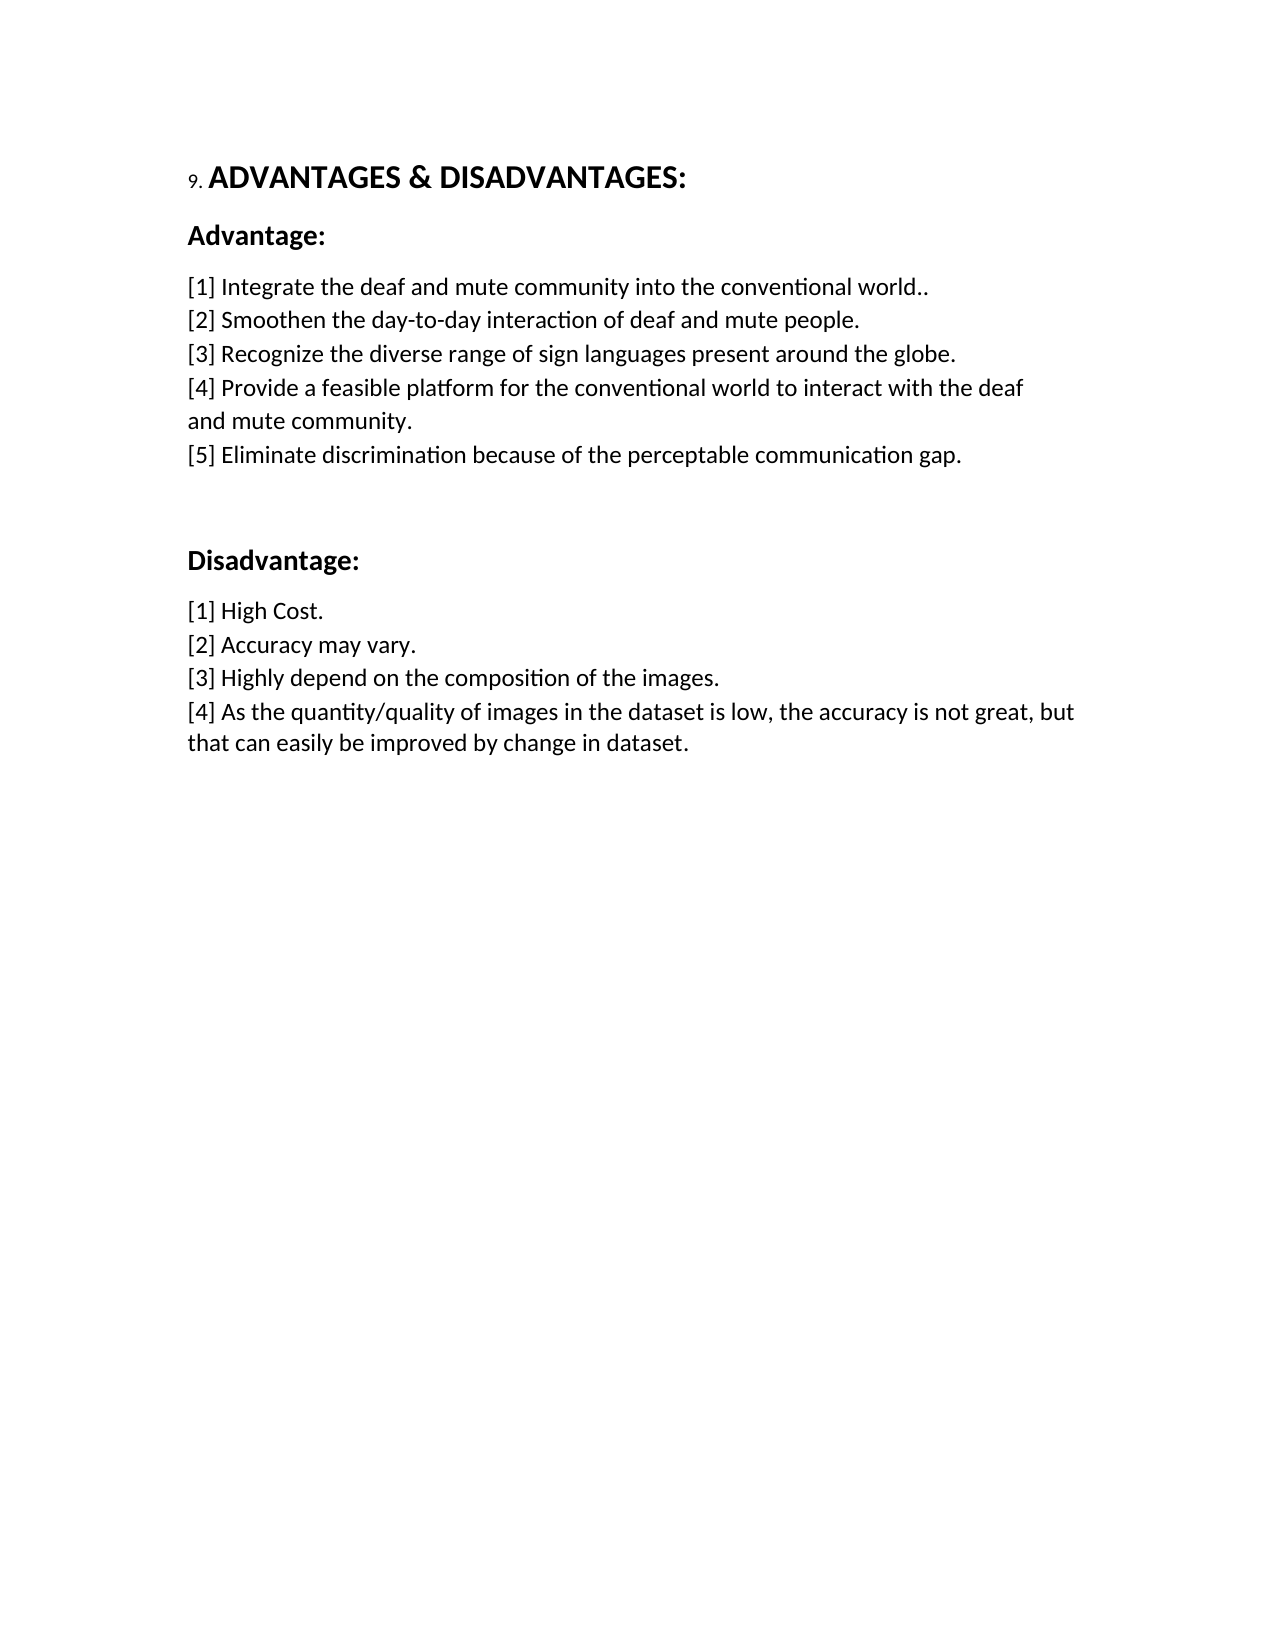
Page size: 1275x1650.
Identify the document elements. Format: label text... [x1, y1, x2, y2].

list [1] Integrate the deaf and mute community into the conventional world.. [187, 271, 1041, 302]
list Disadvantage: [187, 542, 1041, 577]
list [3] Recognize the diverse range of sign languages present around the globe. [187, 338, 1041, 369]
list [3] Highly depend on the composition of the images. [187, 663, 1041, 693]
list [5] Eliminate discrimination because of the perceptable communication gap. [187, 439, 1041, 470]
list [4] Provide a feasible platform for the conventional world to interact with the deaf and mute community. [187, 372, 1041, 436]
list [2] Smoothen the day-to-day interaction of deaf and mute people. [187, 305, 1041, 335]
list [2] Accuracy may vary. [187, 629, 1041, 659]
subtitle ADVANTAGES & DISADVANTAGES: [187, 156, 1087, 197]
text Advantage: [187, 217, 1087, 253]
text [4] As the quantity/quality of images in the dataset is low, the accuracy is not great, but that can easily be improved by change in dataset. [187, 696, 1087, 757]
list [1] High Cost. [187, 595, 1041, 626]
